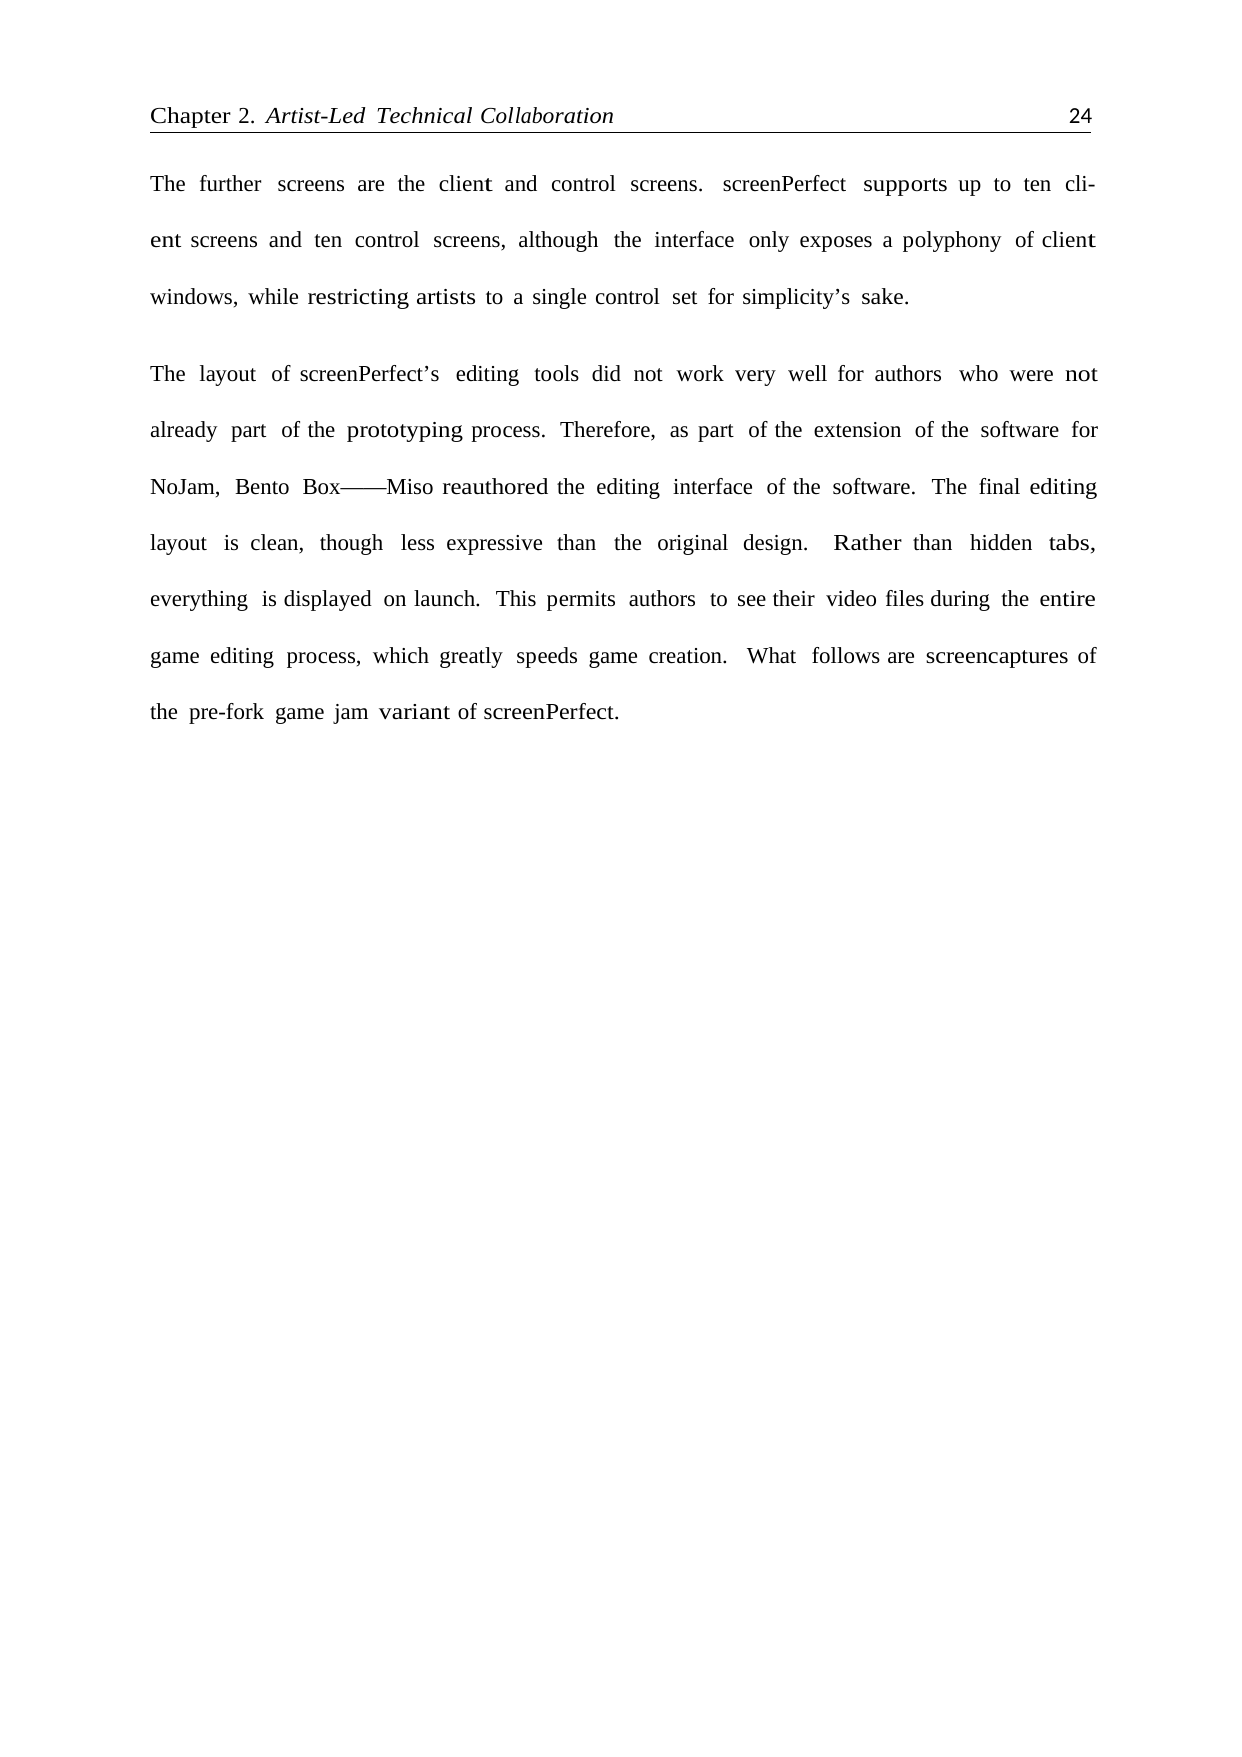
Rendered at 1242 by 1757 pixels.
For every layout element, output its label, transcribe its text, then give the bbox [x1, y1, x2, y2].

text The further screens are the client and control screens. screenPerfect supports up to ten cli- ent screens and ten control screens, although the interface only exposes a polyphony of client windows, while restricting artists to a single control set for simplicity’s sake. [150, 170, 1098, 309]
text The layout of screenPerfect’s editing tools did not work very well for authors who were not already part of the prototyping process. Therefore, as part of the extension of the software for NoJam, Bento Box——Miso reauthored the editing interface of the software. The final editing layout is clean, though less expressive than the original design. Rather than hidden tabs, everything is displayed on launch. This permits authors to see their video files during the entire game editing process, which greatly speeds game creation. What follows are screencaptures of the pre-fork game jam variant of screenPerfect. [150, 360, 1098, 724]
